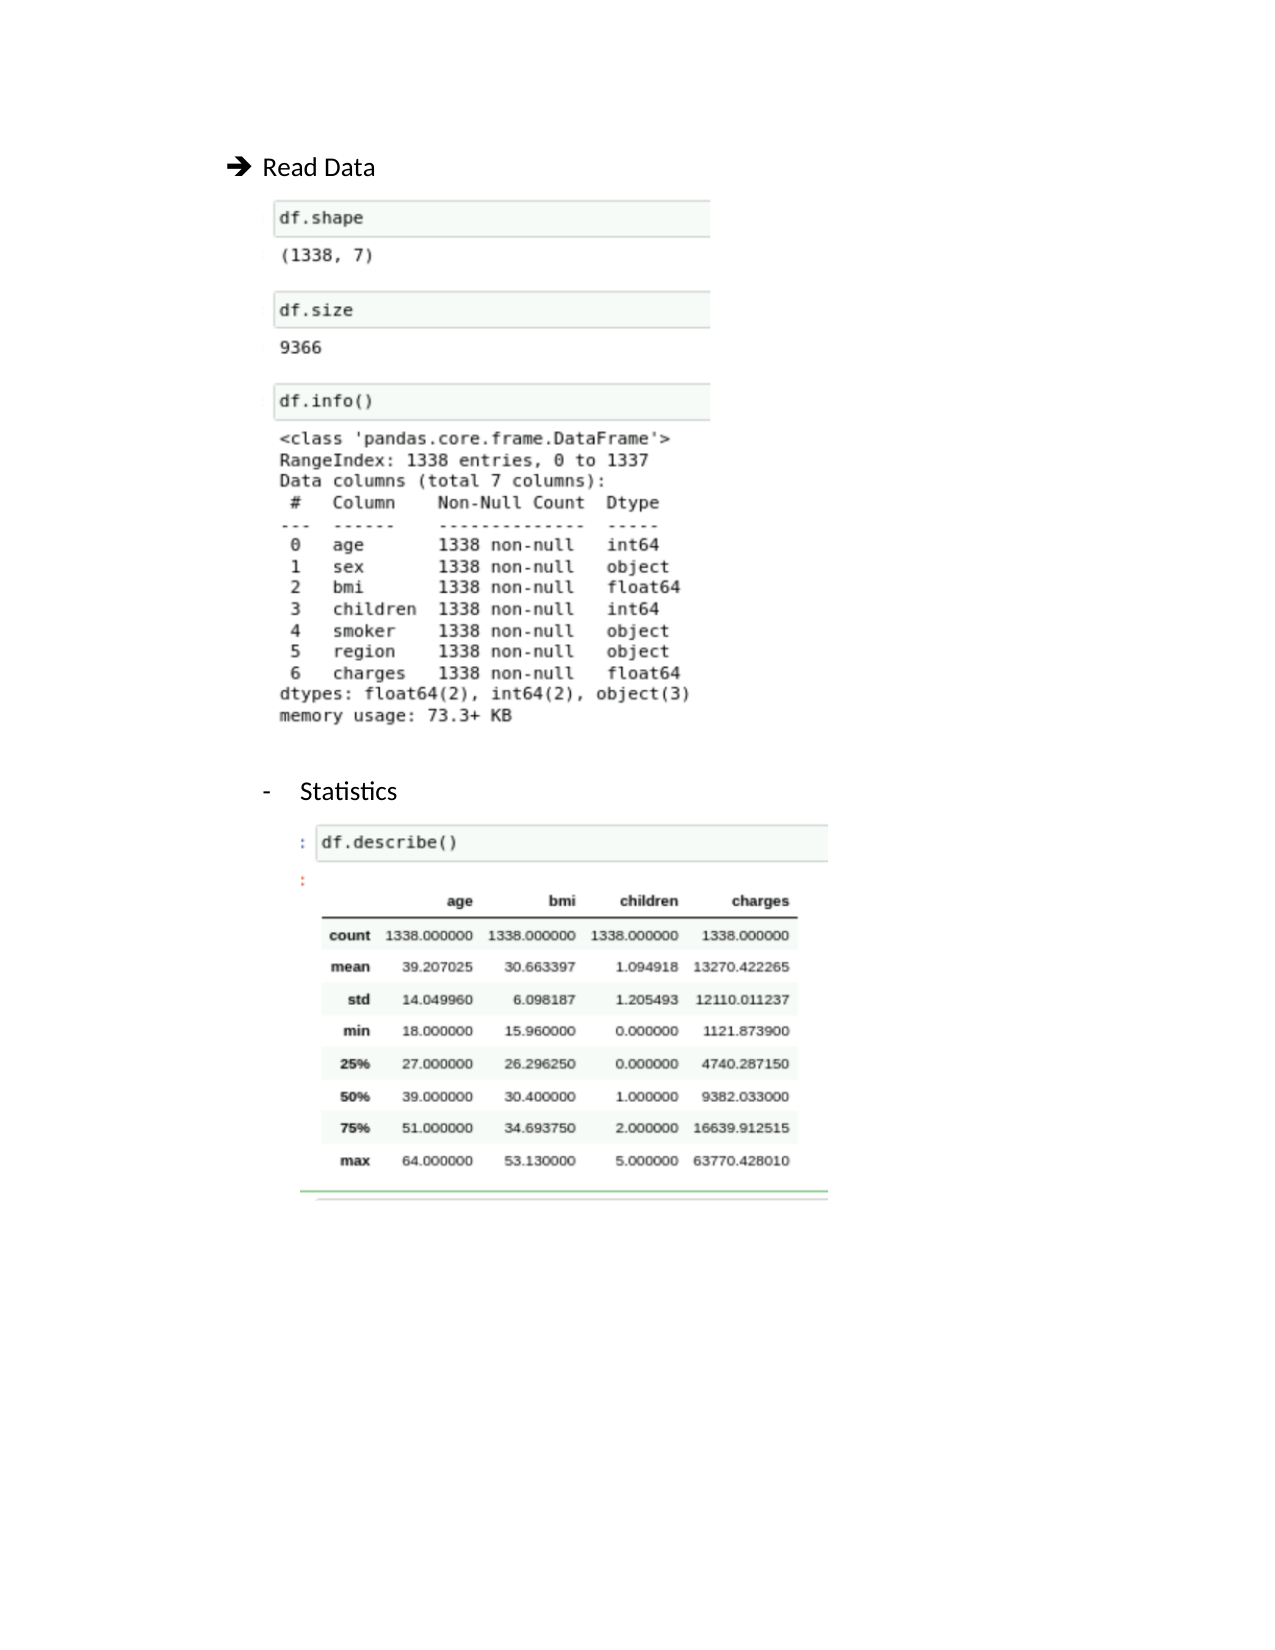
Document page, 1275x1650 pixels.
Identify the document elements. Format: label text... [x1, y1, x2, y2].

picture [262, 185, 711, 737]
picture [300, 810, 829, 1201]
list Read Data [225, 150, 1125, 183]
list Statistics [262, 774, 1125, 807]
